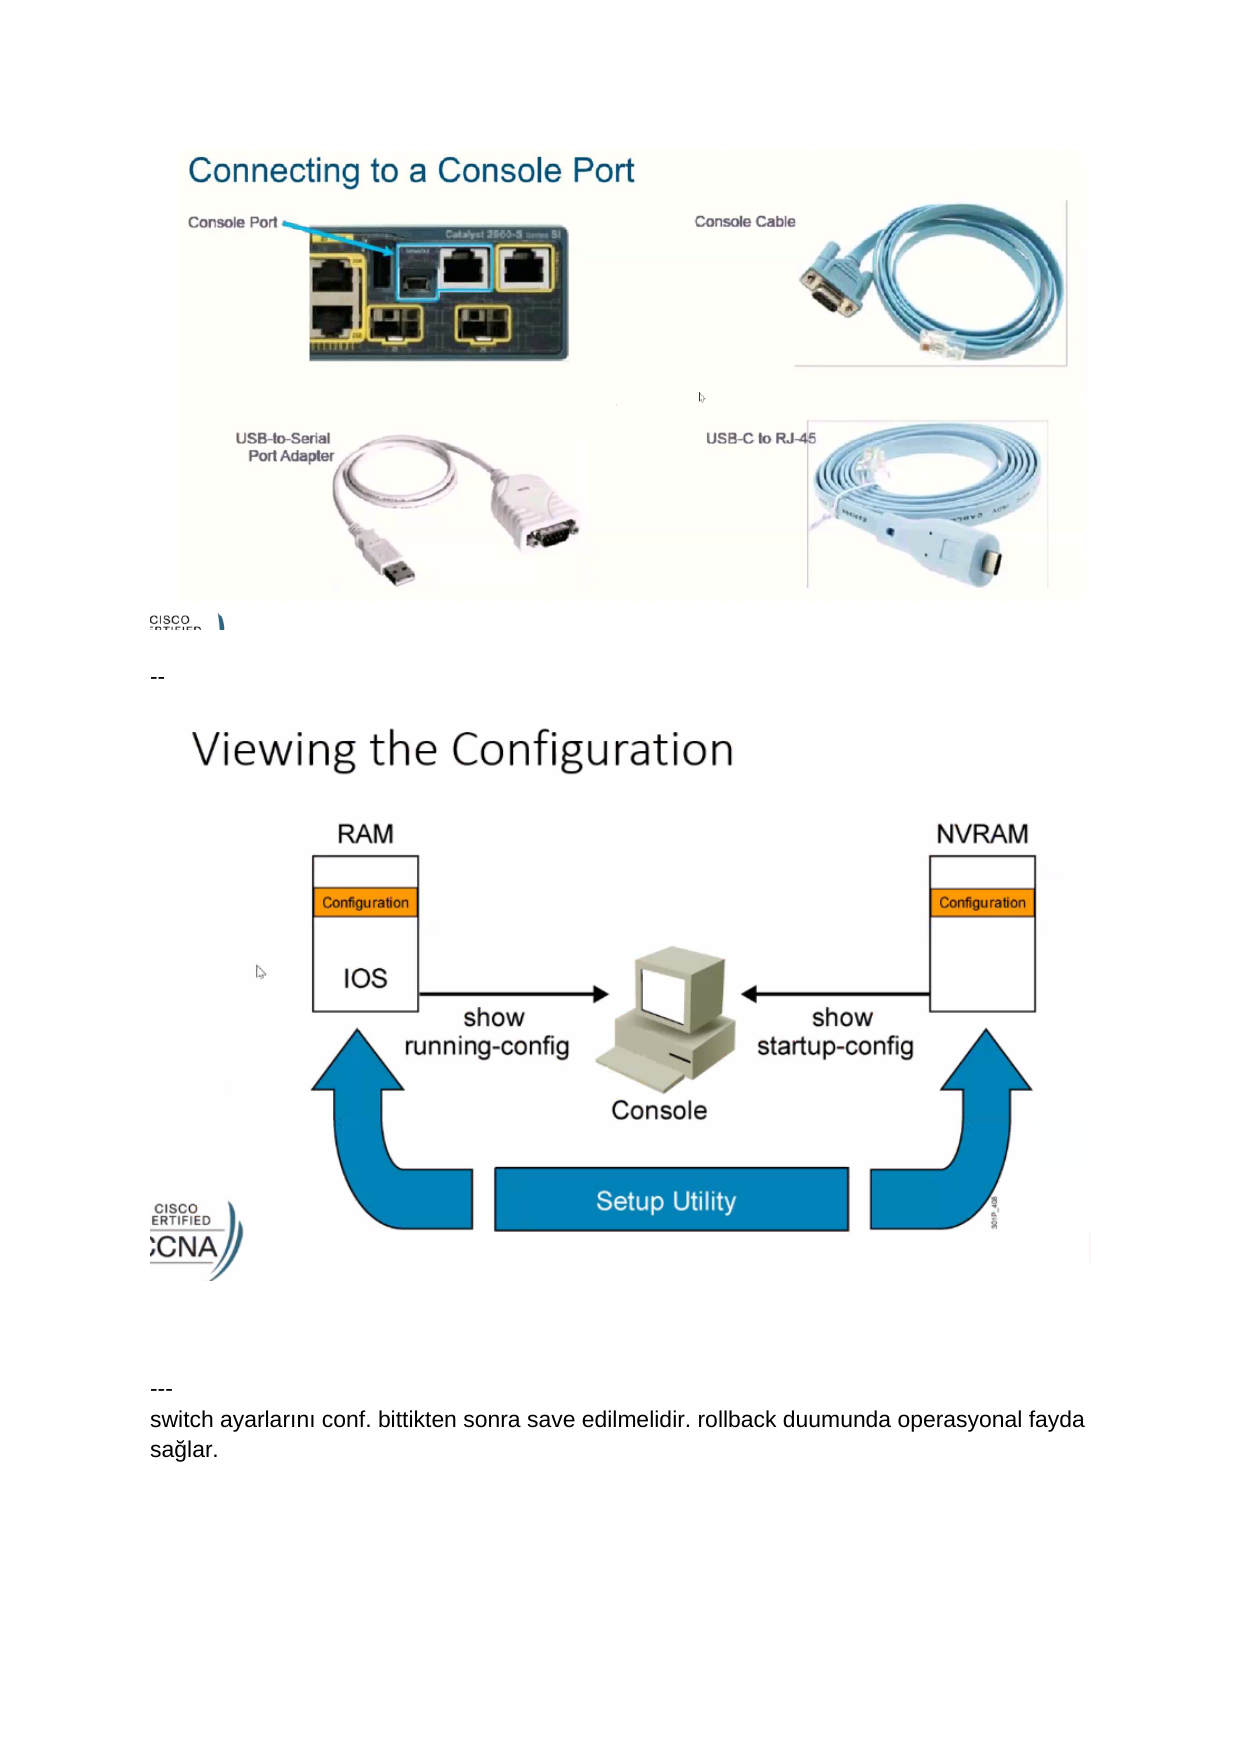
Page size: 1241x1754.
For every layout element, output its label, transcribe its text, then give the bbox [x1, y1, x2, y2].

text -- [150, 663, 1090, 689]
picture [150, 150, 1091, 630]
text --- [150, 1375, 1090, 1402]
text switch ayarlarını conf. bittikten sonra save edilmelidir. rollback duumunda operasyonal fayda sağlar. [150, 1406, 1090, 1462]
picture [150, 693, 1091, 1281]
